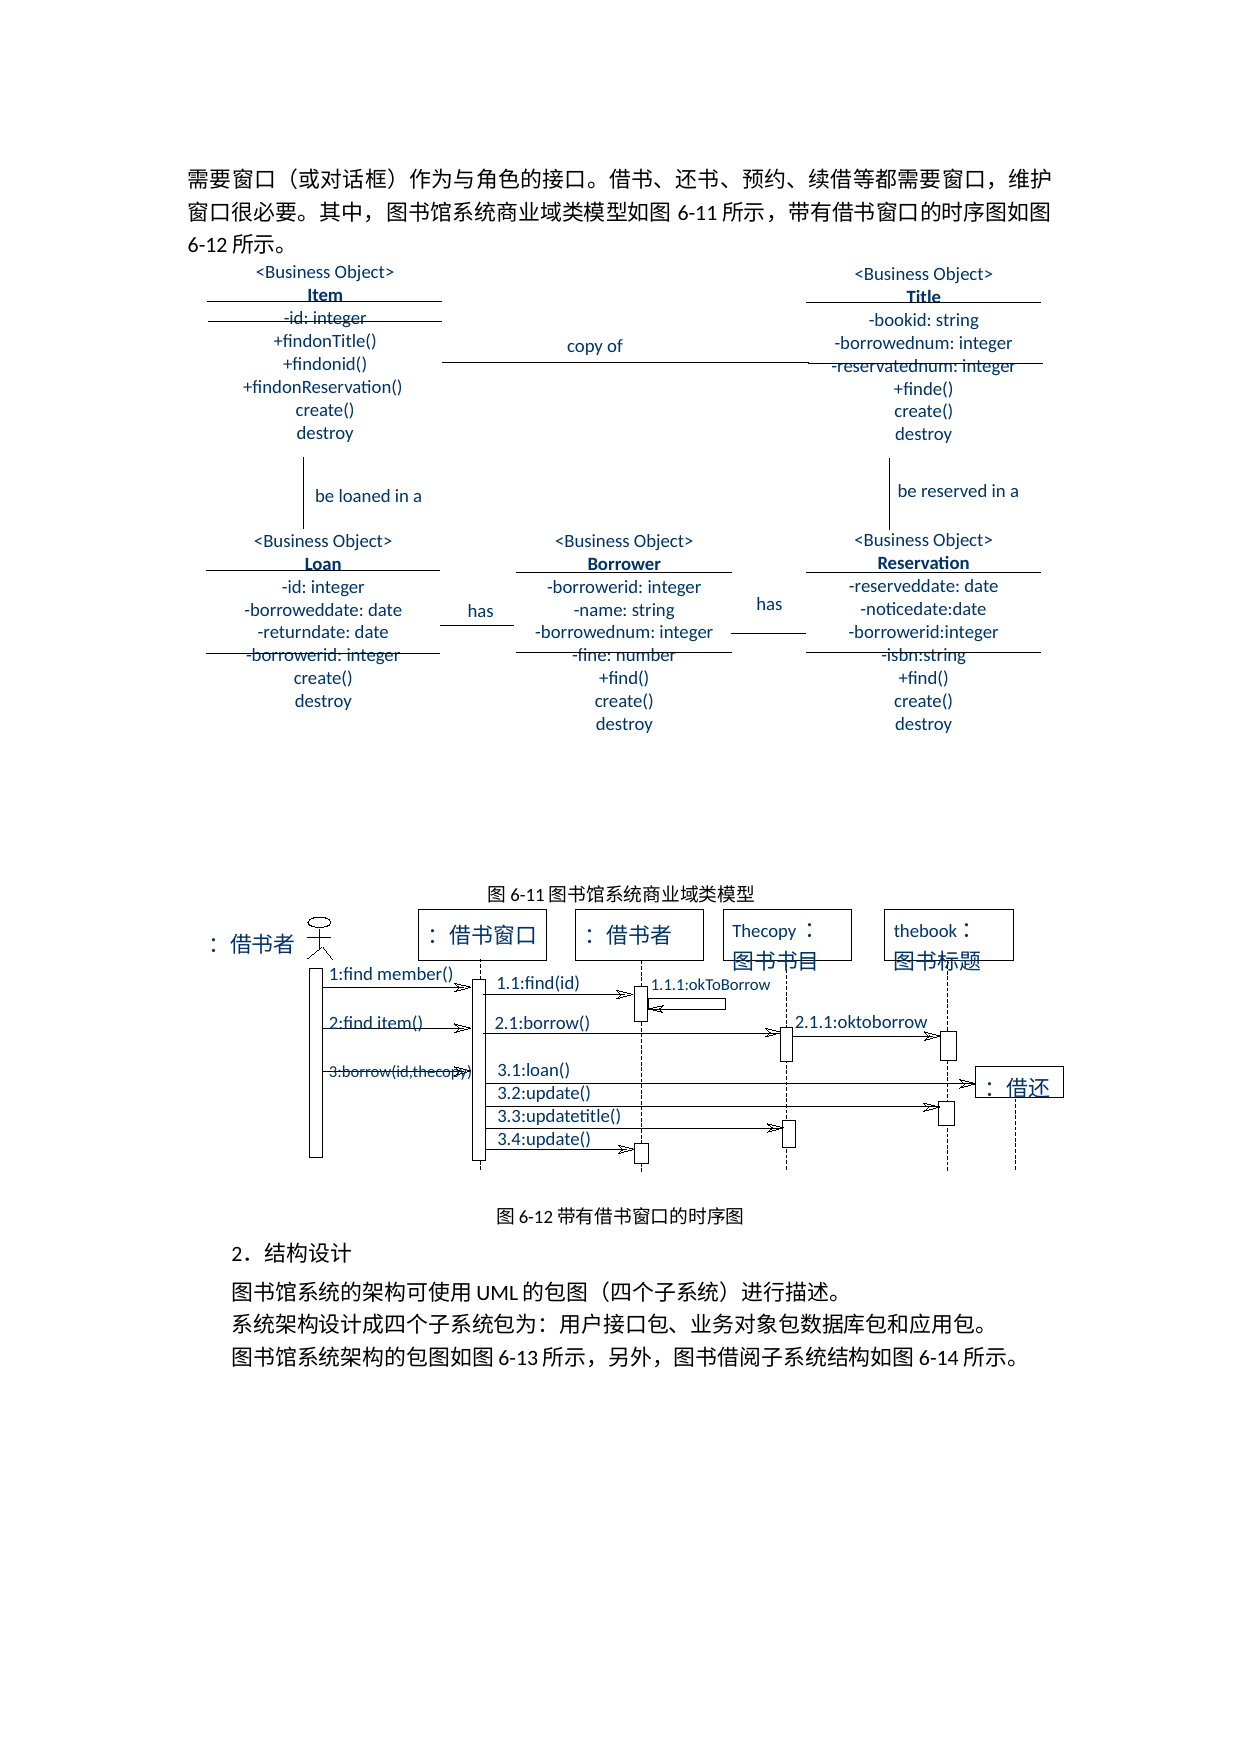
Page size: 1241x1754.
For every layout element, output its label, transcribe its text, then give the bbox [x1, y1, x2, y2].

text 2．结构设计 [187, 1236, 1053, 1268]
text 图6-11 图书馆系统商业域类模型 [187, 877, 1053, 909]
text 图6-12 带有借书窗口的时序图 [187, 1202, 1053, 1229]
text 图书馆系统的架构可使用UML的包图（四个子系统）进行描述。 [187, 1274, 1053, 1307]
text 图书馆系统架构的包图如图6-13所示，另外，图书借阅子系统结构如图6-14所示。 [187, 1339, 1053, 1372]
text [187, 162, 1053, 259]
text 系统架构设计成四个子系统包为：用户接口包、业务对象包数据库包和应用包。 [187, 1307, 1053, 1339]
